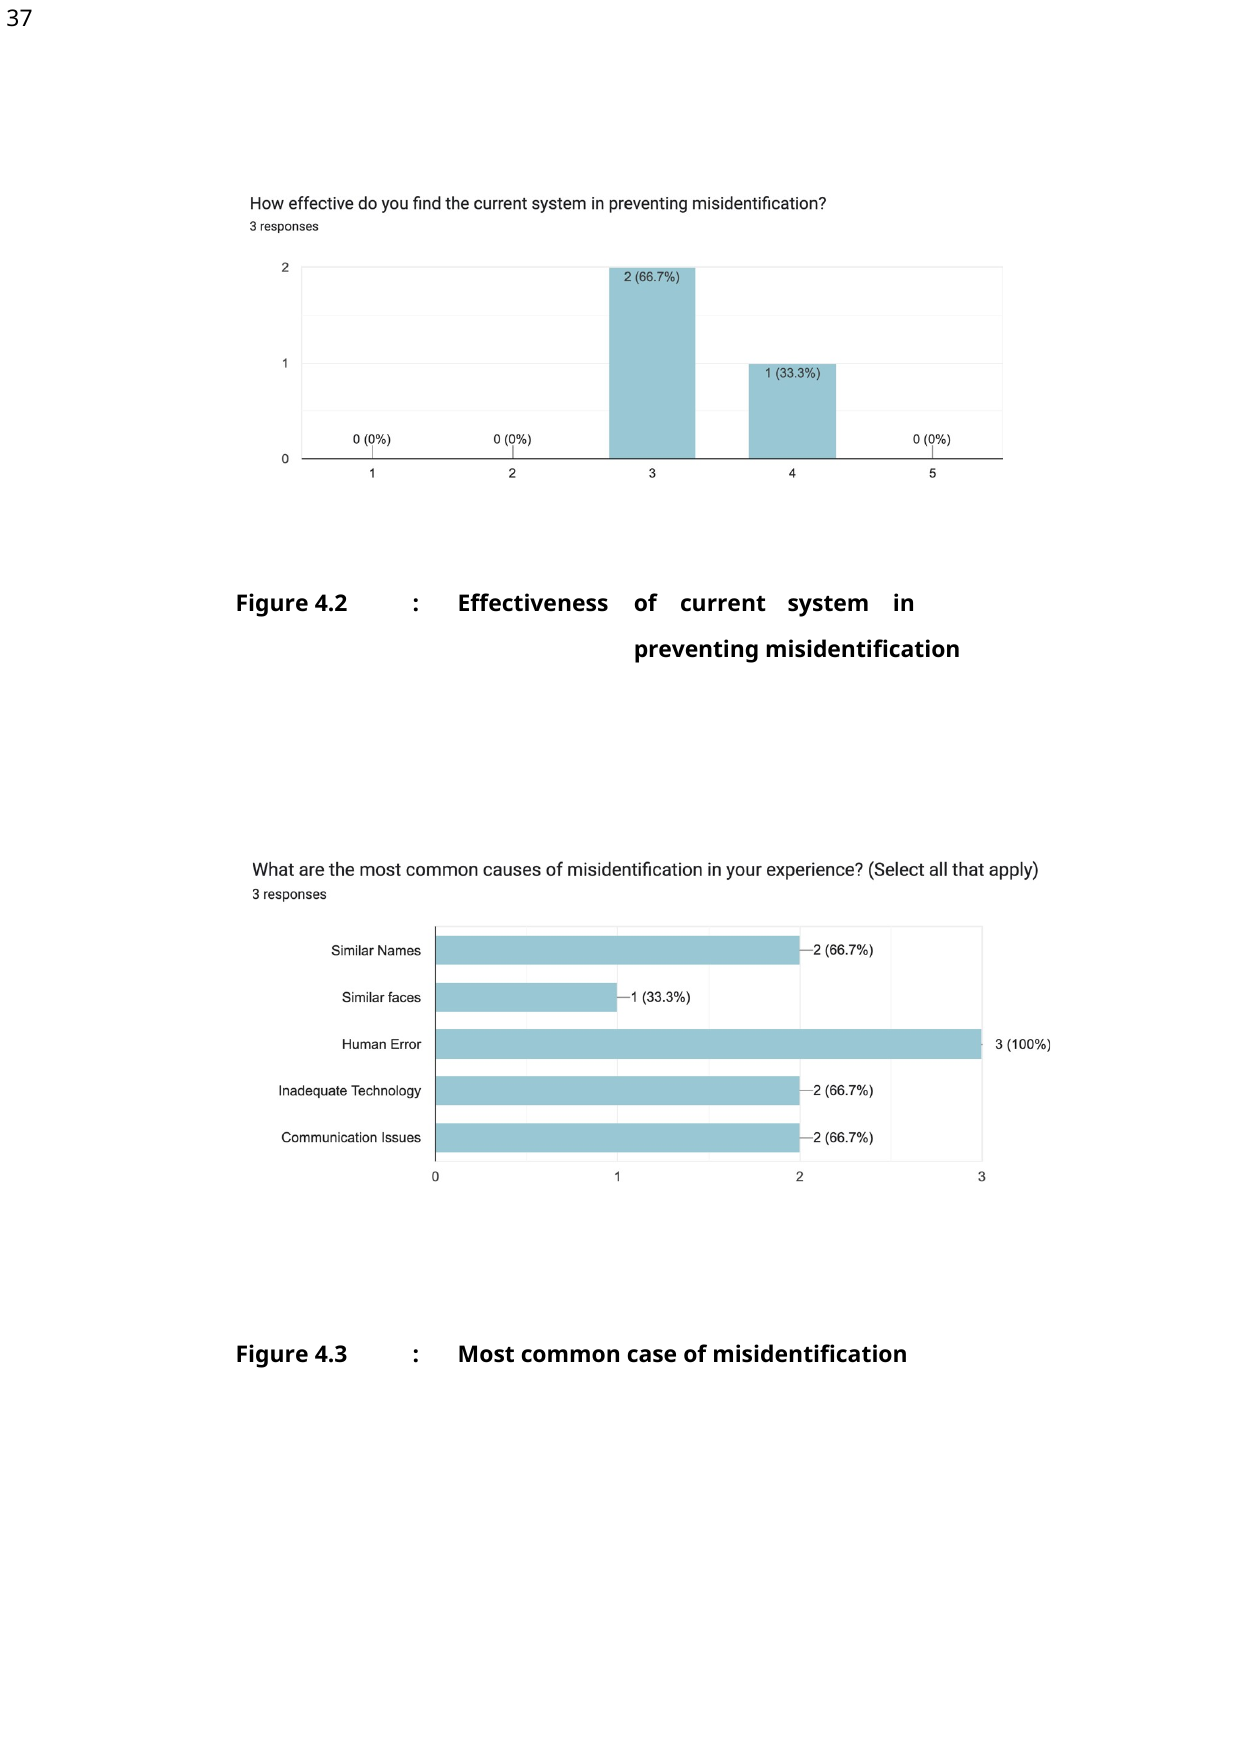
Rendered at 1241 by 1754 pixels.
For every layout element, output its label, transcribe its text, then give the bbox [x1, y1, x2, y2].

picture [250, 196, 1003, 478]
subtitle Figure 4.3 : Most common case of misidentification [235, 1338, 1173, 1369]
picture [252, 860, 1050, 1182]
text Figure 4.2 : Effectiveness of current system in preventing misidentification [235, 587, 1063, 665]
